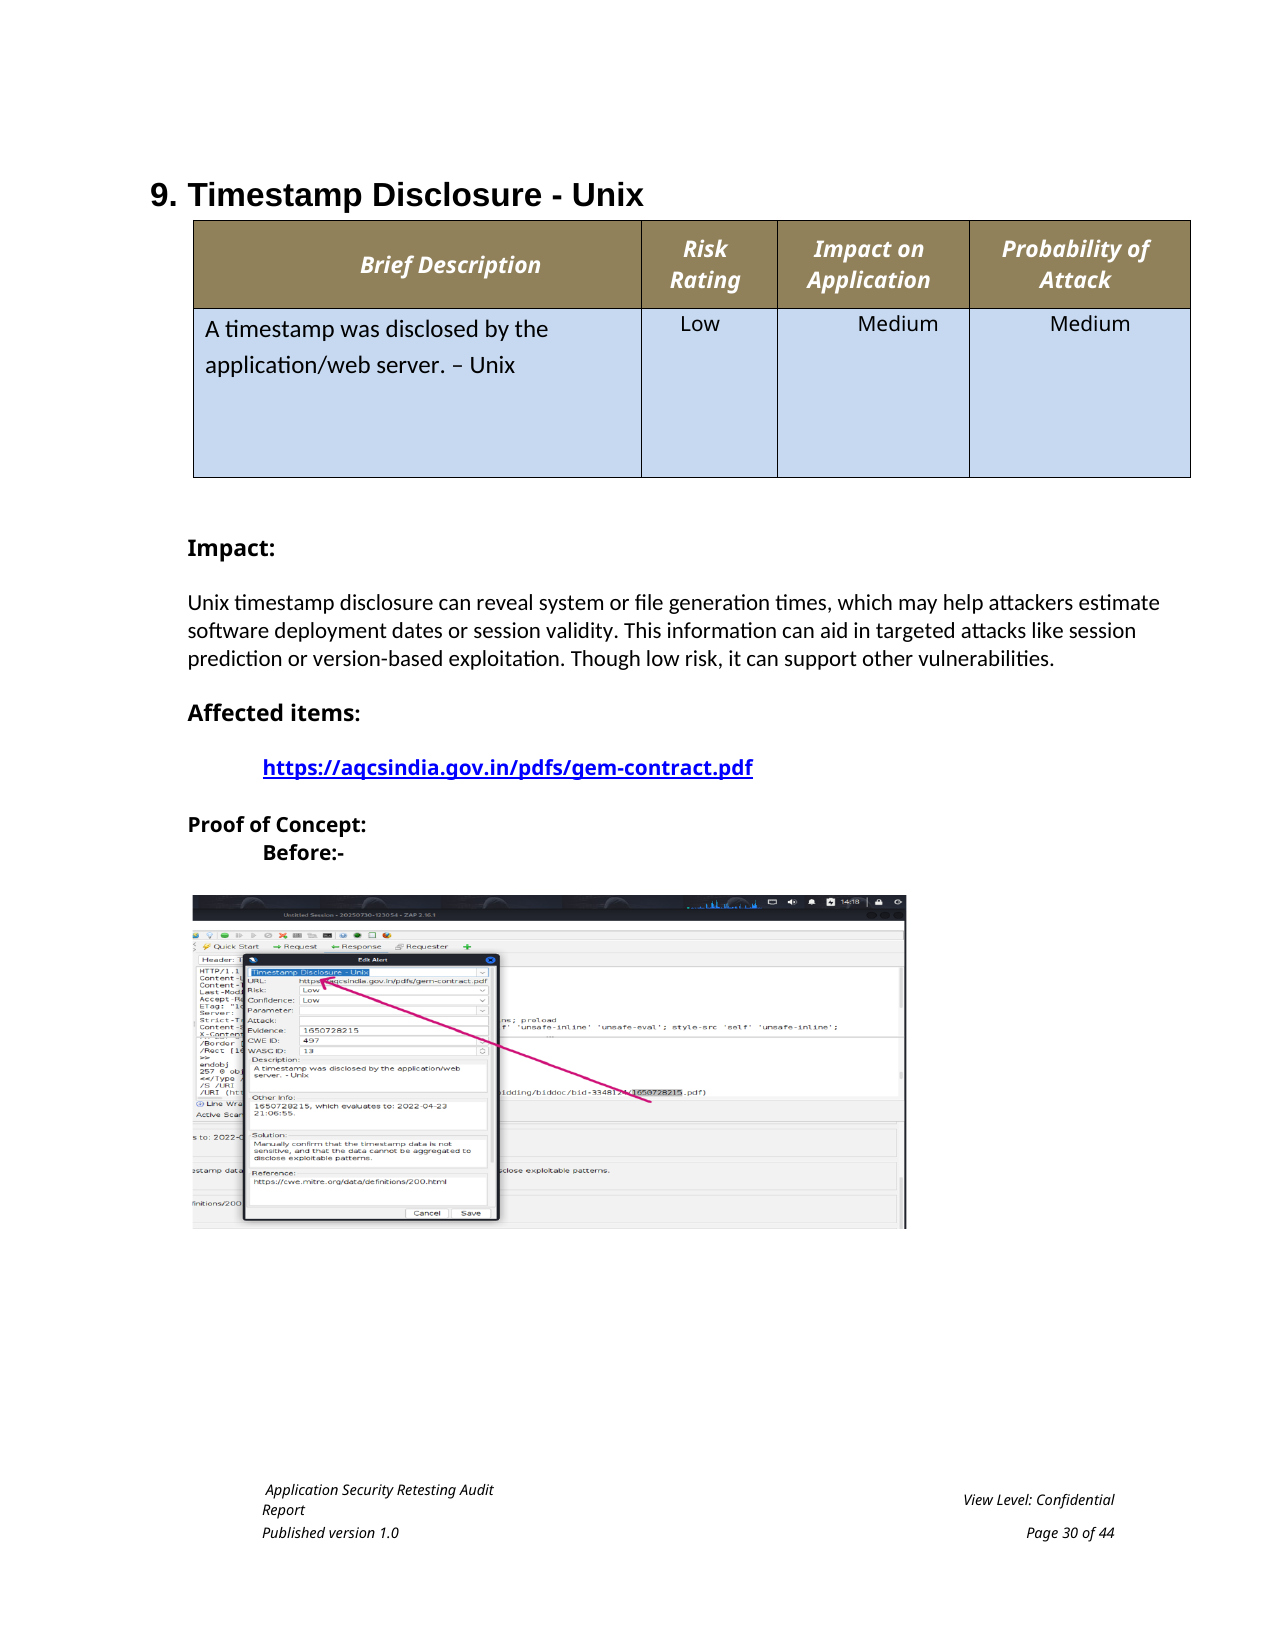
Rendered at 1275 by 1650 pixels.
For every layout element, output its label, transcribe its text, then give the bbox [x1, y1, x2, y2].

text Before:- [187, 838, 1191, 867]
table_header Probability of Attack [970, 221, 1190, 308]
text Impact: [187, 532, 1191, 563]
text Affected items: [187, 697, 1191, 728]
text Proof of Concept: [187, 810, 1191, 838]
table_cell Medium [970, 309, 1190, 477]
text https://aqcsindia.gov.in/pdfs/gem-contract.pdf [187, 753, 1191, 782]
text Unix timestamp disclosure can reveal system or file generation times, which may help attackers estimate software deployment dates or session validity. This information can aid in targeted attacks like session prediction or version-based exploitation. Though low risk, it can support other vulnerabilities. [187, 588, 1191, 672]
subtitle Timestamp Disclosure - Unix [150, 175, 1191, 213]
table_header Risk Rating [642, 221, 777, 308]
table_header Impact on Application [778, 221, 969, 308]
table_cell Medium [778, 309, 969, 477]
table_cell A timestamp was disclosed by the application/web server. – Unix [194, 309, 641, 477]
table_cell Low [642, 309, 777, 477]
picture [192, 895, 907, 1229]
table_header Brief Description [194, 221, 641, 308]
